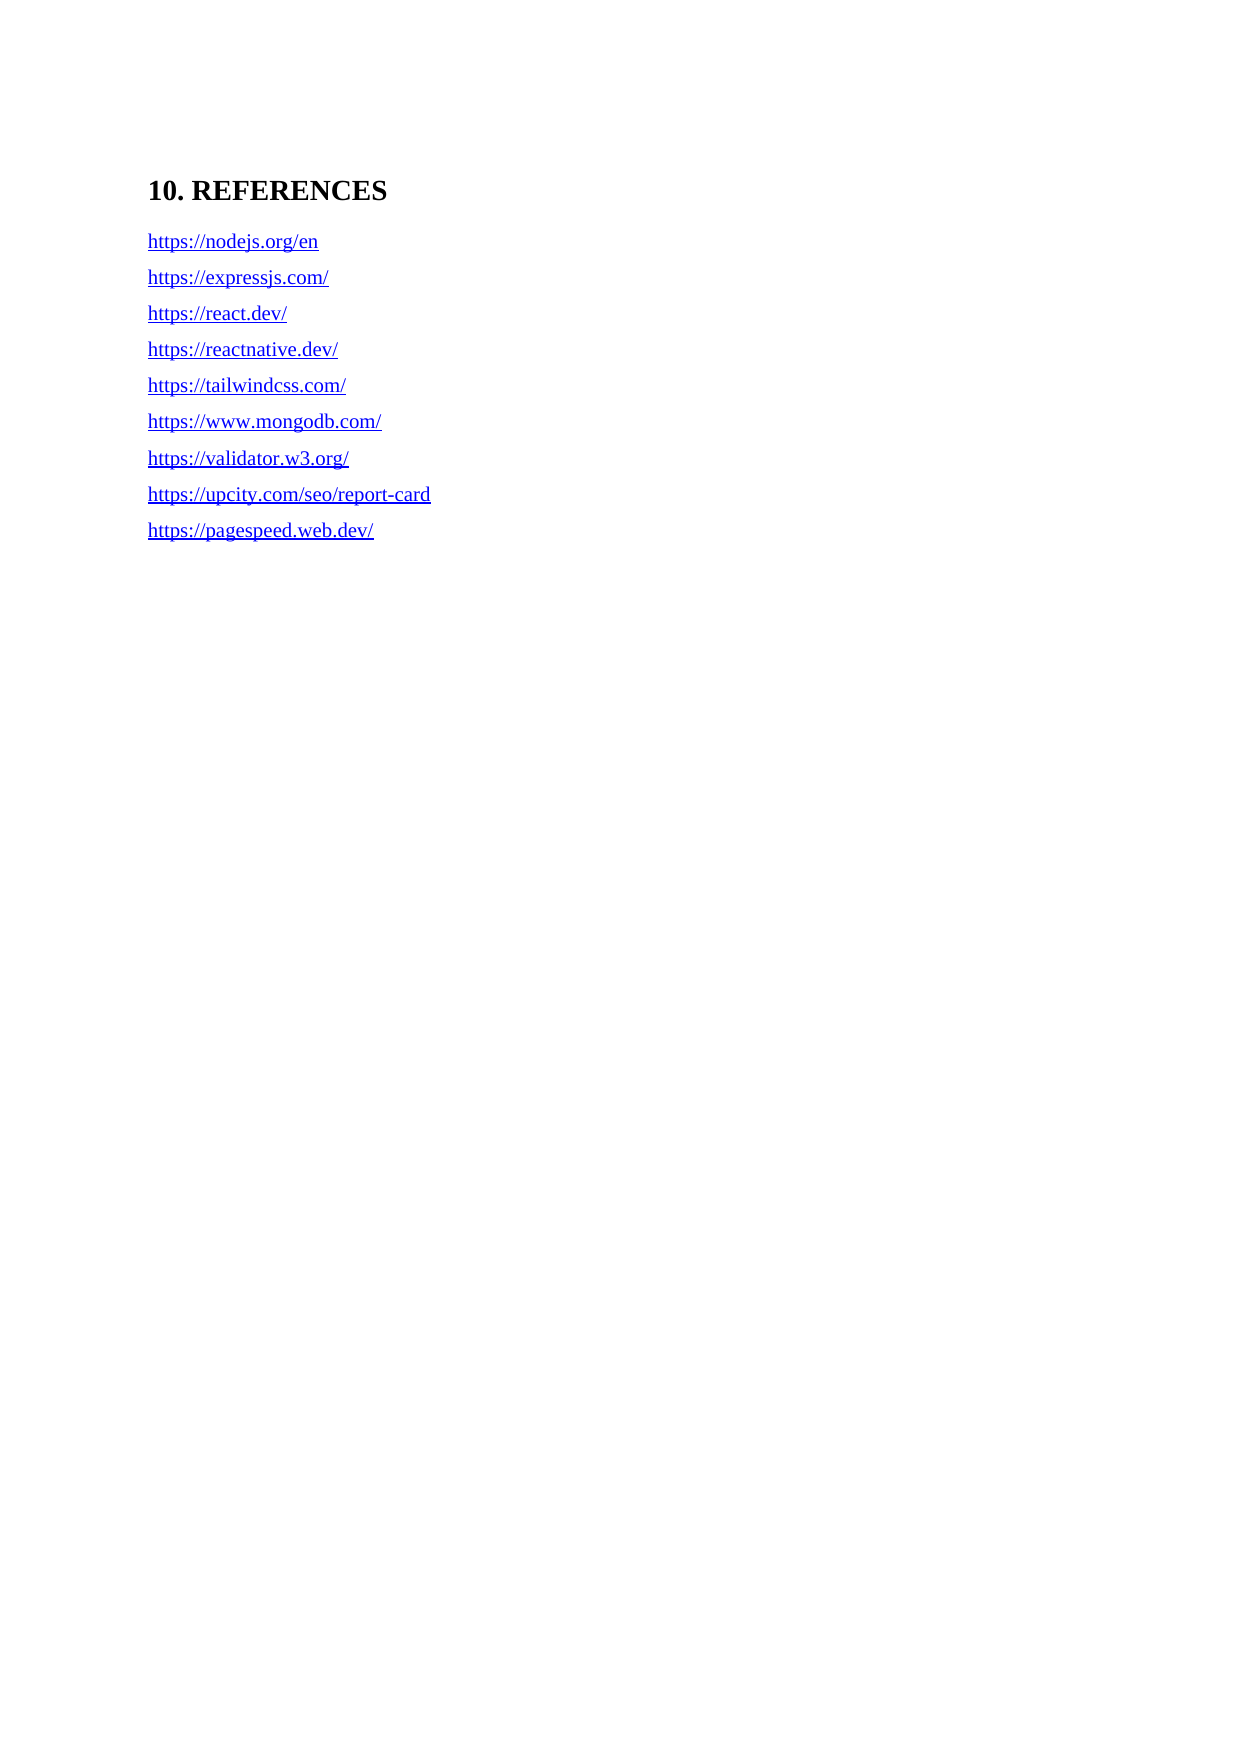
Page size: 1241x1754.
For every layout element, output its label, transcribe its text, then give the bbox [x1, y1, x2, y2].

text https://nodejs.org/en [148, 229, 1093, 253]
text https://pagespeed.web.dev/ [148, 517, 1093, 542]
text https://expressjs.com/ [148, 265, 1093, 289]
text https://reactnative.dev/ [148, 337, 1093, 361]
text https://react.dev/ [148, 301, 1093, 325]
text https://validator.w3.org/ [148, 445, 1093, 469]
text https://upcity.com/seo/report-card [148, 481, 1093, 506]
subtitle 10. REFERENCES [148, 173, 1093, 206]
text https://tailwindcss.com/ [148, 373, 1093, 397]
text https://www.mongodb.com/ [148, 409, 1093, 433]
